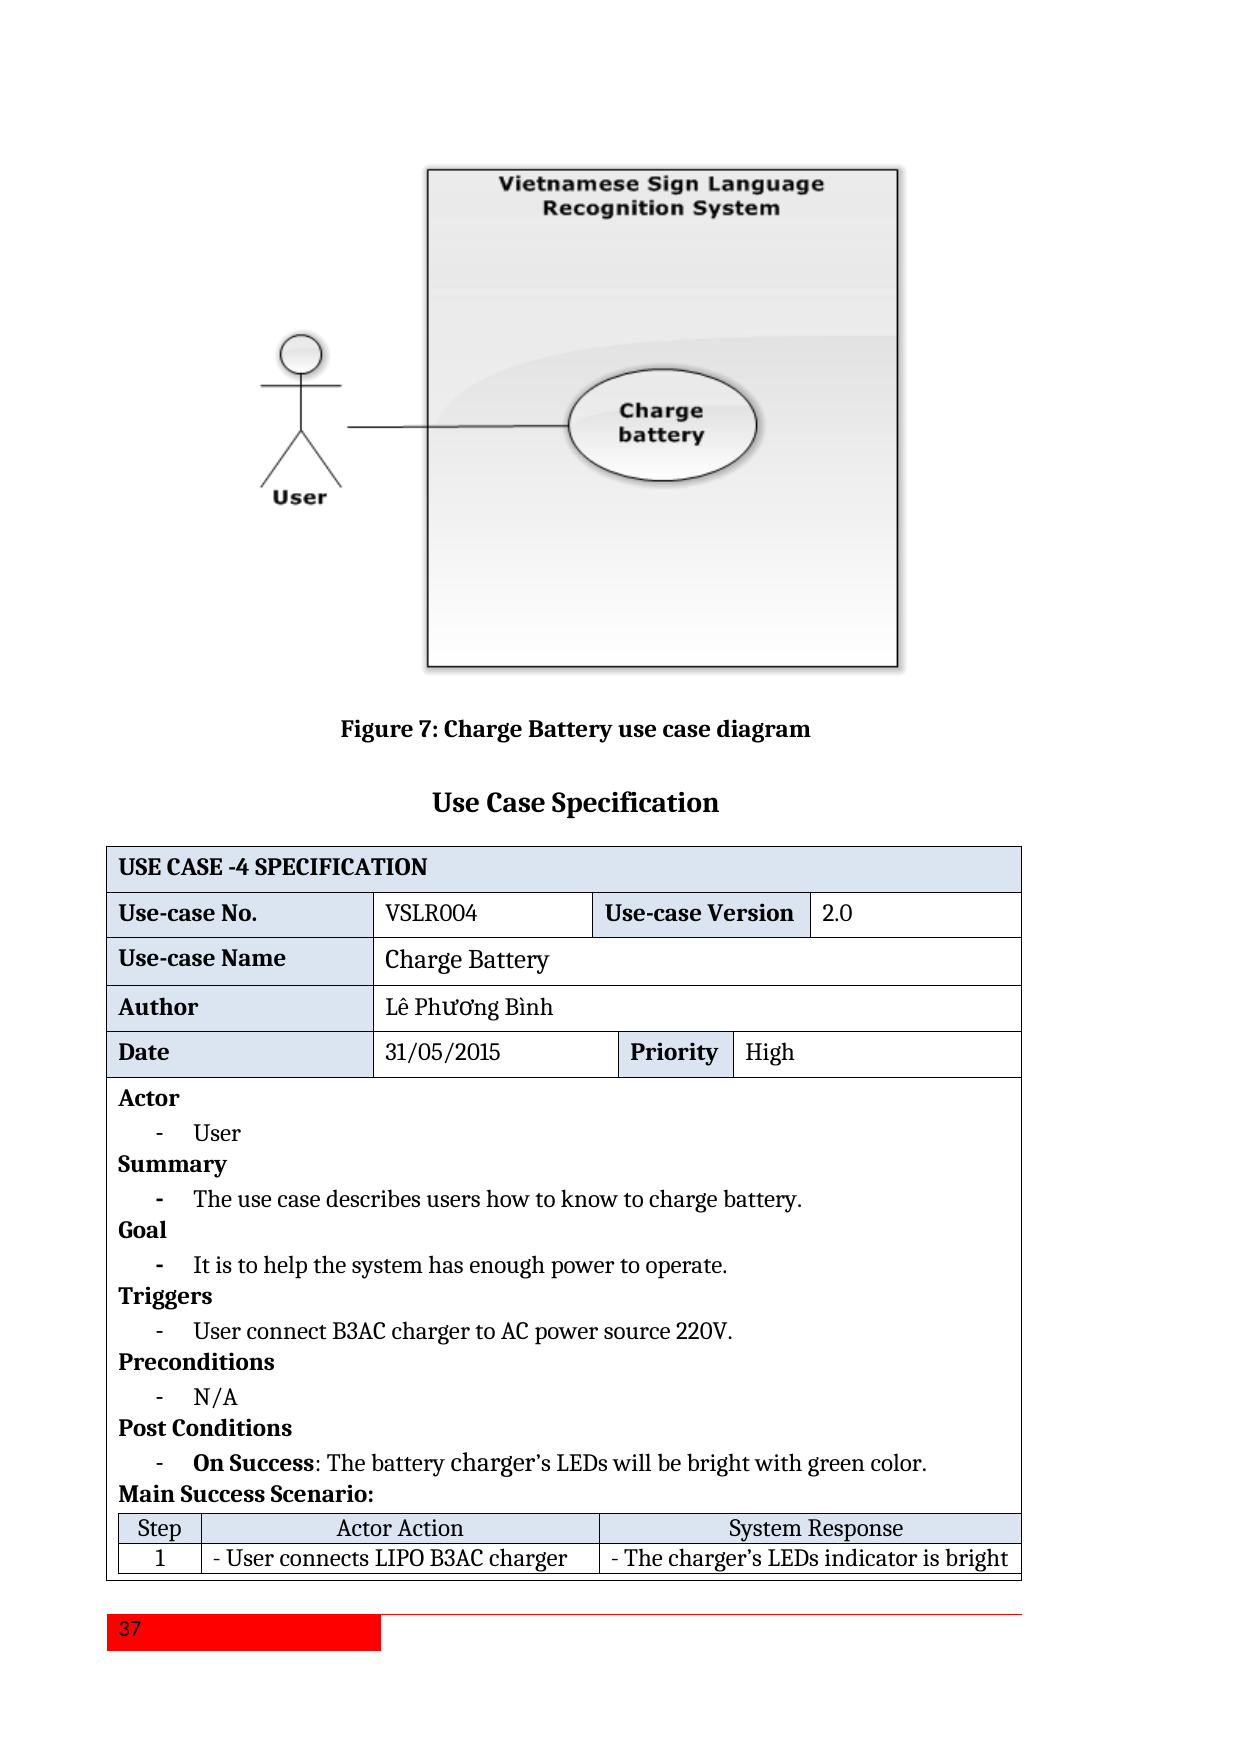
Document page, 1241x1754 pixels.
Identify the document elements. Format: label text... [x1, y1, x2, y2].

table_header USE CASE -4 SPECIFICATION [107, 847, 1021, 892]
table_cell Use-case No. [107, 893, 373, 937]
table_cell Use-case Name [107, 938, 373, 985]
table_cell Priority [619, 1032, 733, 1077]
picture [230, 147, 922, 690]
table_cell Author [107, 986, 373, 1031]
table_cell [107, 1078, 1021, 1580]
table_cell Use-case Version [593, 893, 810, 937]
table_cell Lê Phương Bình [374, 986, 1021, 1031]
table_cell Date [107, 1032, 373, 1077]
table_cell Charge Battery [374, 938, 1021, 985]
text Figure 7: Charge Battery use case diagram [118, 715, 1033, 744]
table_cell VSLR004 [374, 893, 592, 937]
table_cell 2.0 [811, 893, 1021, 937]
table_cell 31/05/2015 [374, 1032, 618, 1077]
table_cell High [734, 1032, 1021, 1077]
text Use Case Specification [118, 786, 1033, 820]
